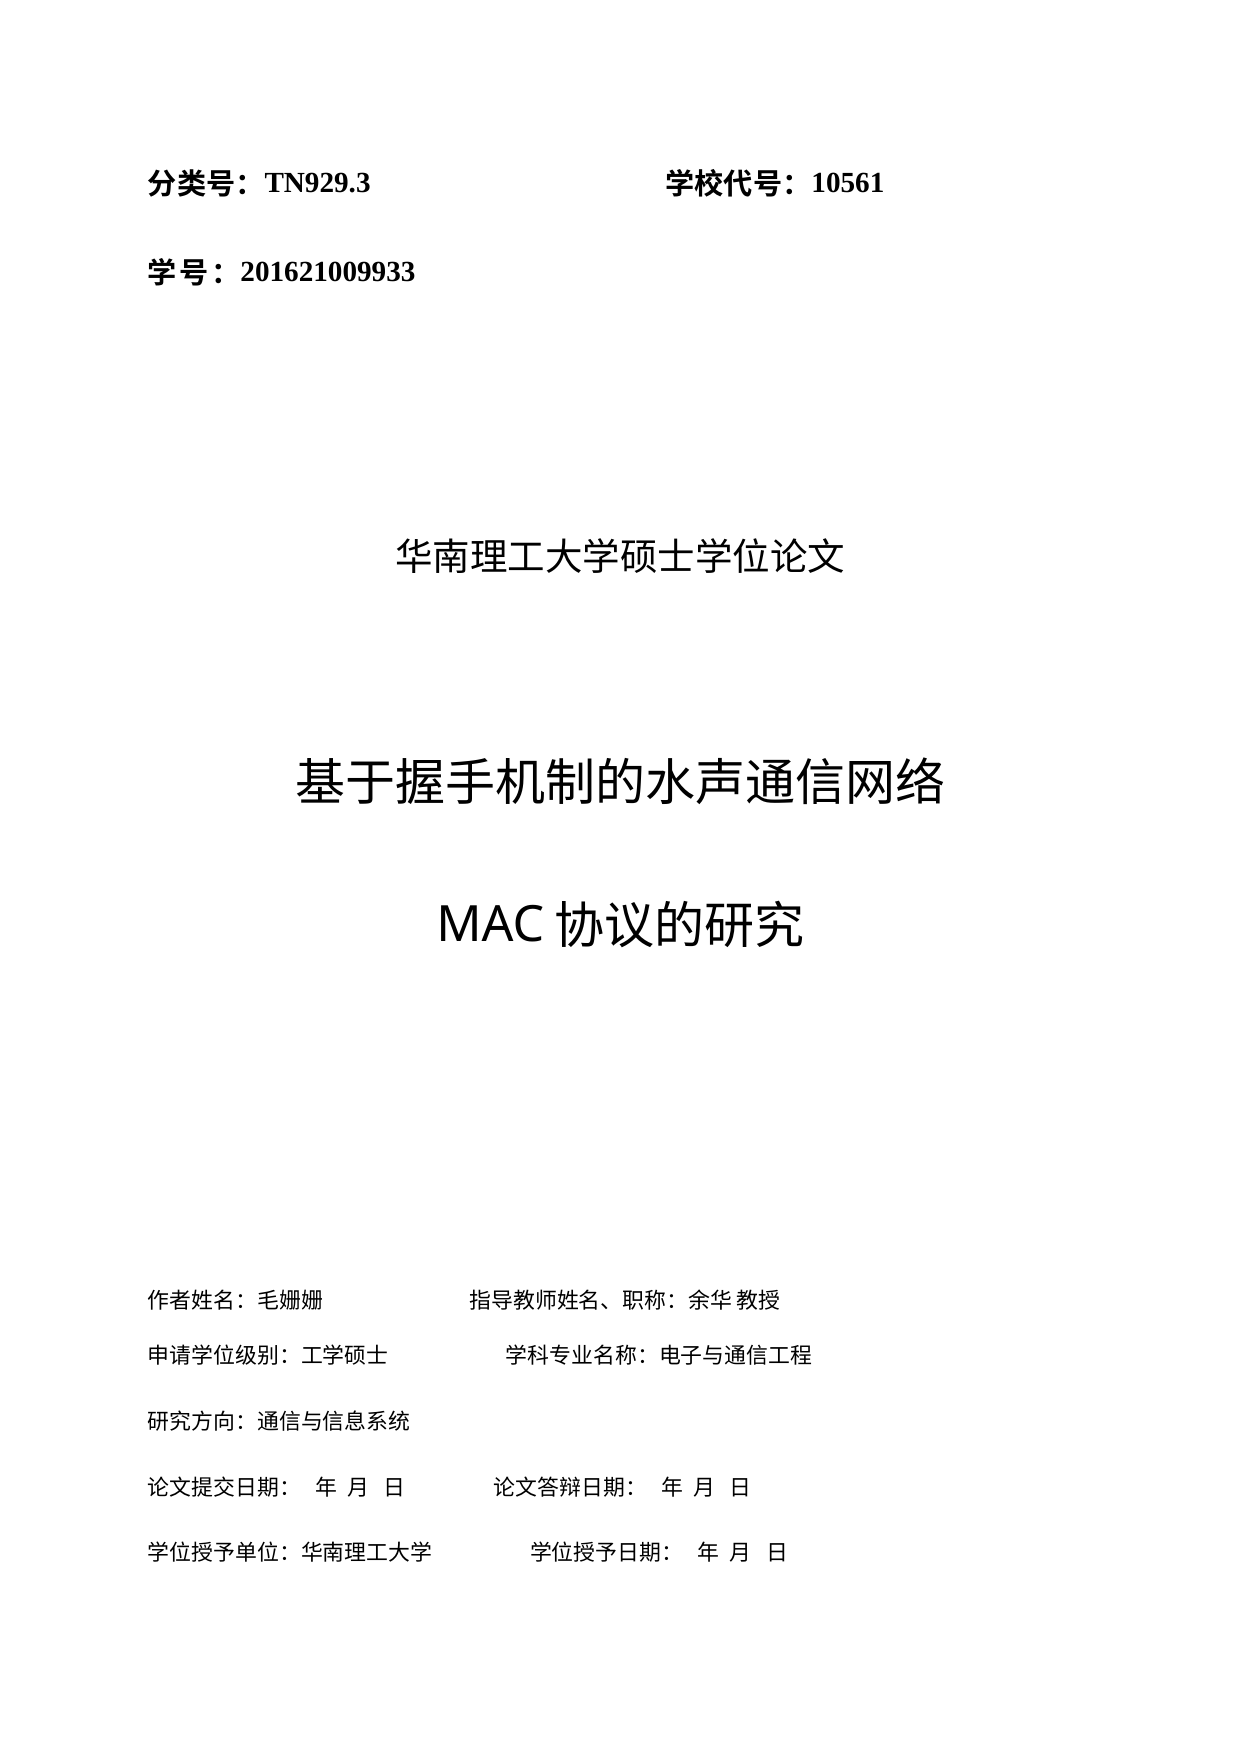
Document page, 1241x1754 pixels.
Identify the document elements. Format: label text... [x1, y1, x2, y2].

text 论文提交日期： 年 月 日 论文答辩日期： 年 月 日 [148, 1468, 1092, 1502]
text 学号：201621009933 [148, 237, 1092, 305]
text 华南理工大学硕士学位论文 [148, 520, 1092, 588]
text 学位授予单位：华南理工大学 学位授予日期： 年 月 日 [148, 1534, 1092, 1568]
text 研究方向：通信与信息系统 [148, 1403, 1092, 1437]
text 作者姓名：毛姗姗 指导教师姓名、职称：余华 教授 [148, 1282, 1092, 1316]
text 基于握手机制的水声通信网络 [148, 728, 1092, 829]
text 分类号：TN929.3 学校代号：10561 [148, 148, 1092, 216]
text 申请学位级别：工学硕士 学科专业名称：电子与通信工程 [148, 1337, 1092, 1371]
text MAC协议的研究 [148, 871, 1092, 973]
